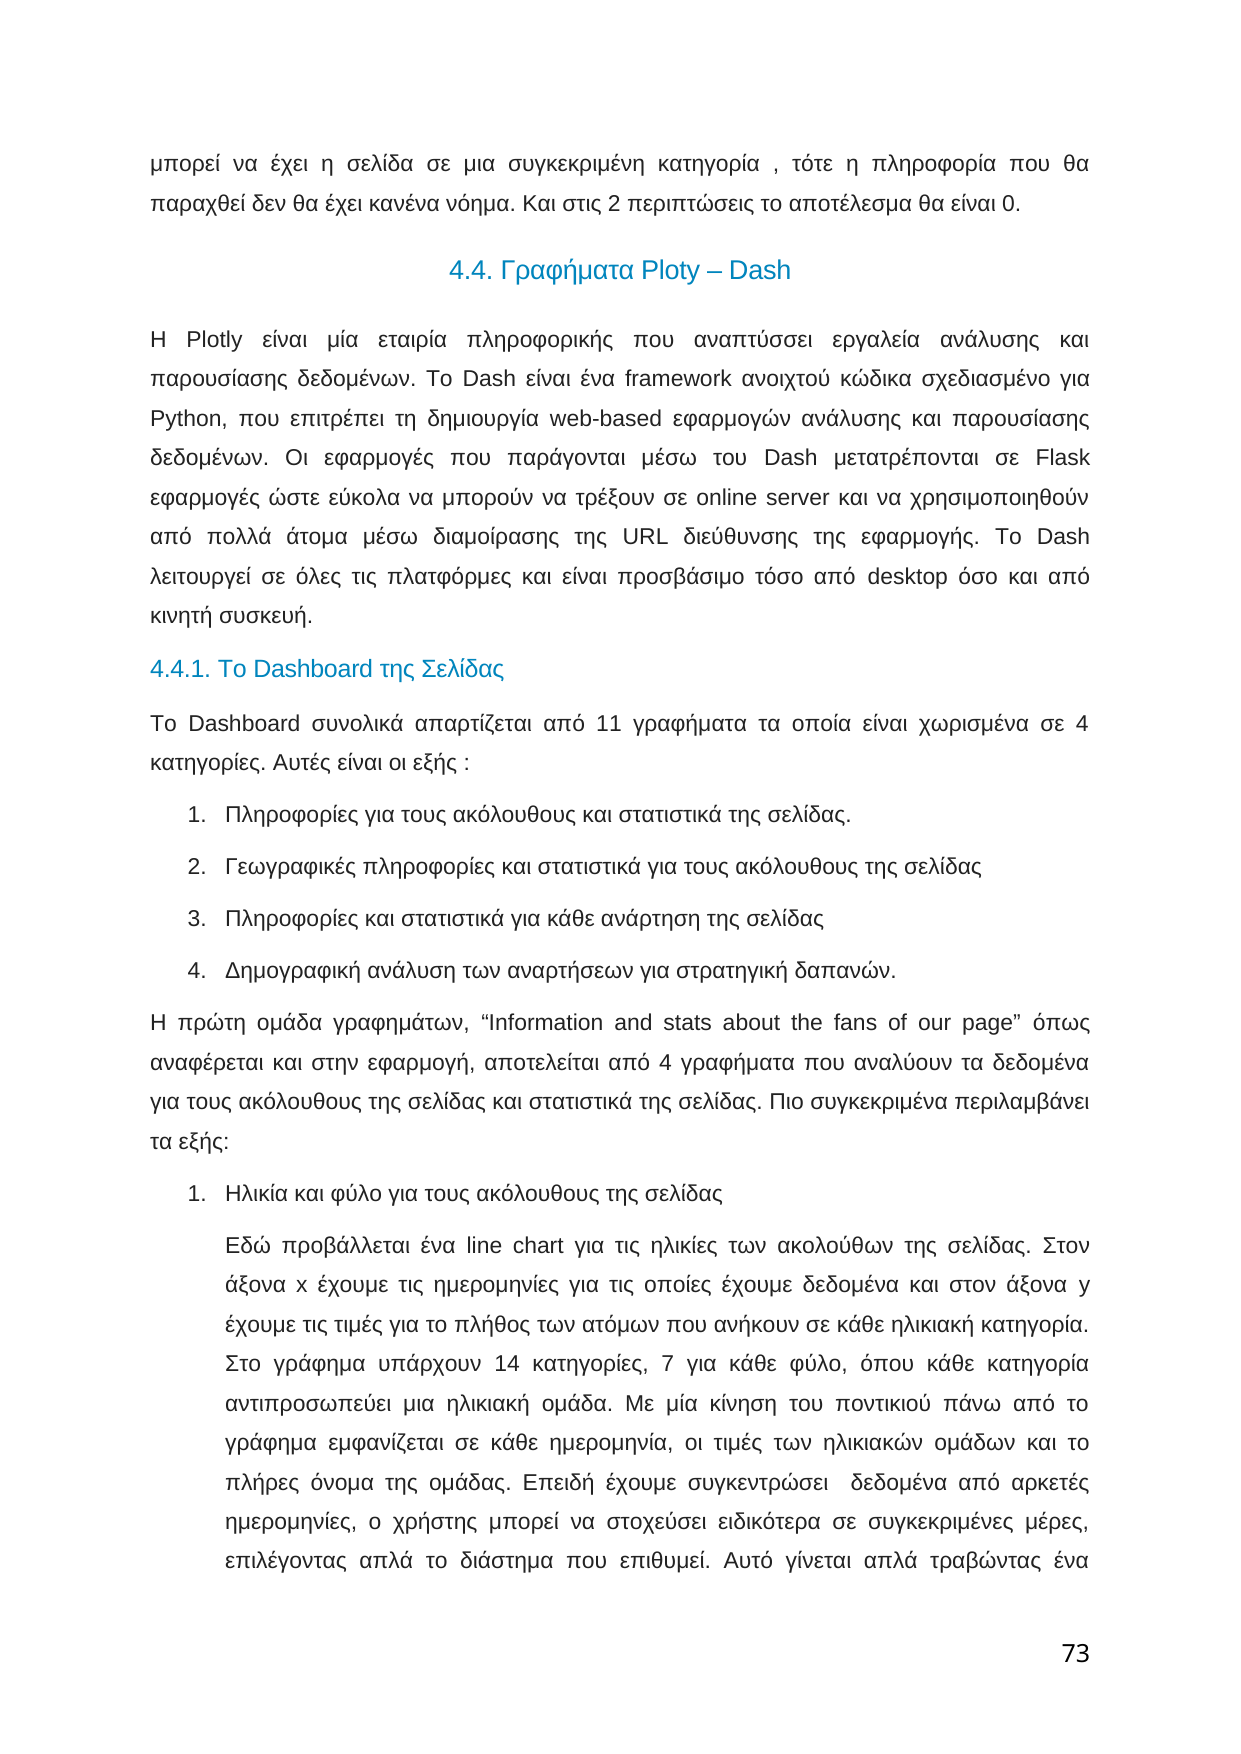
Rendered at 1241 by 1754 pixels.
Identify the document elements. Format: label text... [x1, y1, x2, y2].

text Η Plotly είναι μία εταιρία πληροφορικής που αναπτύσσει εργαλεία ανάλυσης και παρουσίασης δεδομένων. Το Dash είναι ένα framework ανοιχτού κώδικα σχεδιασμένο για Python, που επιτρέπει τη δημιουργία web-based εφαρμογών ανάλυσης και παρουσίασης δεδομένων. Οι εφαρμογές που παράγονται μέσω του Dash μετατρέπονται σε Flask εφαρμογές ώστε εύκολα να μπορούν να τρέξουν σε online server και να χρησιμοποιηθούν από πολλά άτομα μέσω διαμοίρασης της URL διεύθυνσης της εφαρμογής. To Dash λειτουργεί σε όλες τις πλατφόρμες και είναι προσβάσιμο τόσο από desktop όσο και από κινητή συσκευή. [150, 326, 1090, 628]
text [225, 1232, 1090, 1574]
list Γεωγραφικές πληροφορίες και στατιστικά για τους ακόλουθους της σελίδας [187, 853, 1090, 879]
list Δημογραφική ανάλυση των αναρτήσεων για στρατηγική δαπανών. [187, 957, 1090, 983]
text Το Dashboard συνολικά απαρτίζεται από 11 γραφήματα τα οποία είναι χωρισμένα σε 4 κατηγορίες. Αυτές είναι οι εξής : [150, 710, 1090, 776]
list Ηλικία και φύλο για τους ακόλουθους της σελίδας [187, 1179, 1090, 1206]
list Πληροφορίες για τους ακόλουθους και στατιστικά της σελίδας. [187, 801, 1090, 828]
list Πληροφορίες και στατιστικά για κάθε ανάρτηση της σελίδας [187, 905, 1090, 932]
text 4.4.1. Το Dashboard της Σελίδας [150, 654, 1090, 683]
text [150, 150, 1090, 216]
text 4.4. Γραφήματα Ploty – Dash [150, 254, 1090, 285]
text Η πρώτη ομάδα γραφημάτων, “Information and stats about the fans of our page” όπως αναφέρεται και στην εφαρμογή, αποτελείται από 4 γραφήματα που αναλύουν τα δεδομένα για τους ακόλουθους της σελίδας και στατιστικά της σελίδας. Πιο συγκεκριμένα περιλαμβάνει τα εξής: [150, 1009, 1090, 1154]
